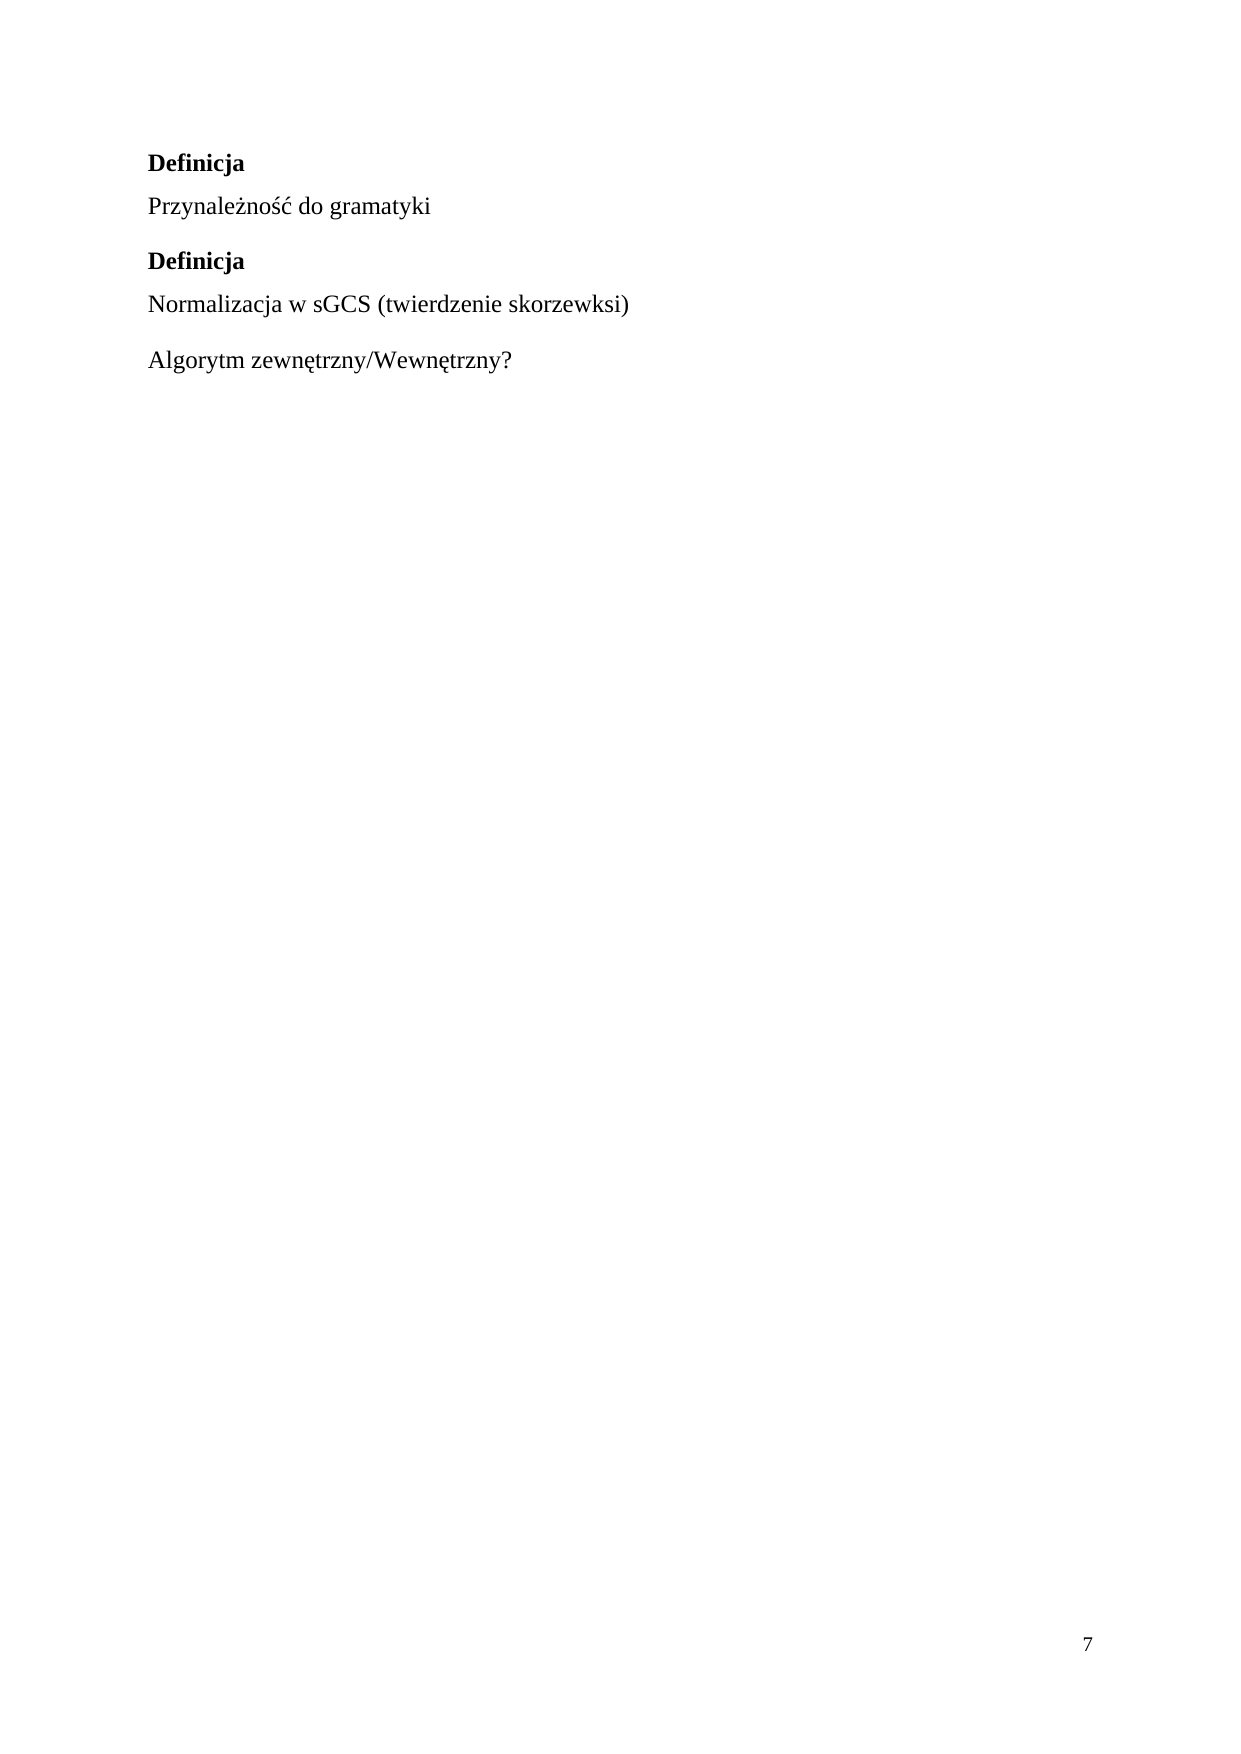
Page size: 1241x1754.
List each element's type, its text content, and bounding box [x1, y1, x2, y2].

text Definicja [148, 246, 1093, 275]
text Definicja [148, 148, 1093, 176]
text Normalizacja w sGCS (twierdzenie skorzewksi) [148, 289, 1093, 318]
text Algorytm zewnętrzny/Wewnętrzny? [148, 345, 1093, 374]
text Przynależność do gramatyki [148, 191, 1093, 219]
